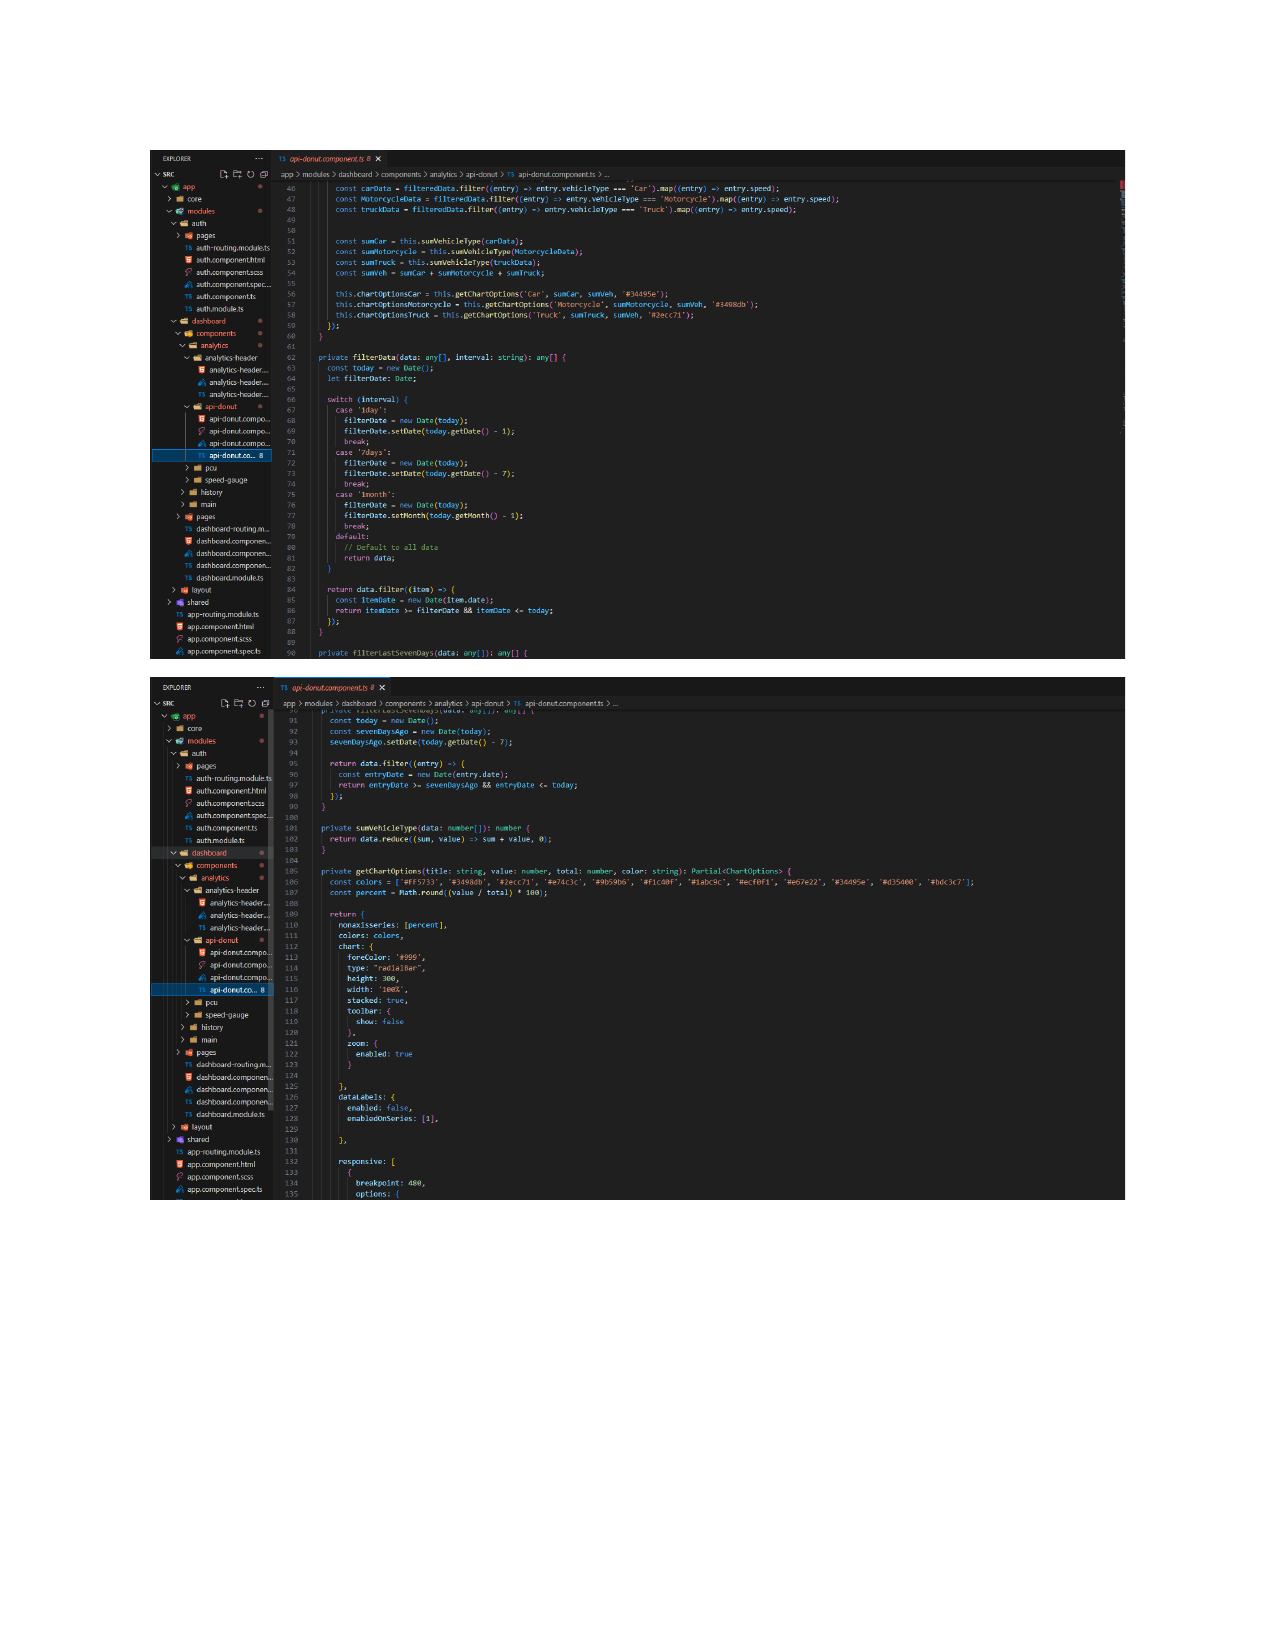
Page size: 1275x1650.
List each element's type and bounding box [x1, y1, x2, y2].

picture [150, 677, 1125, 1200]
picture [150, 150, 1125, 659]
